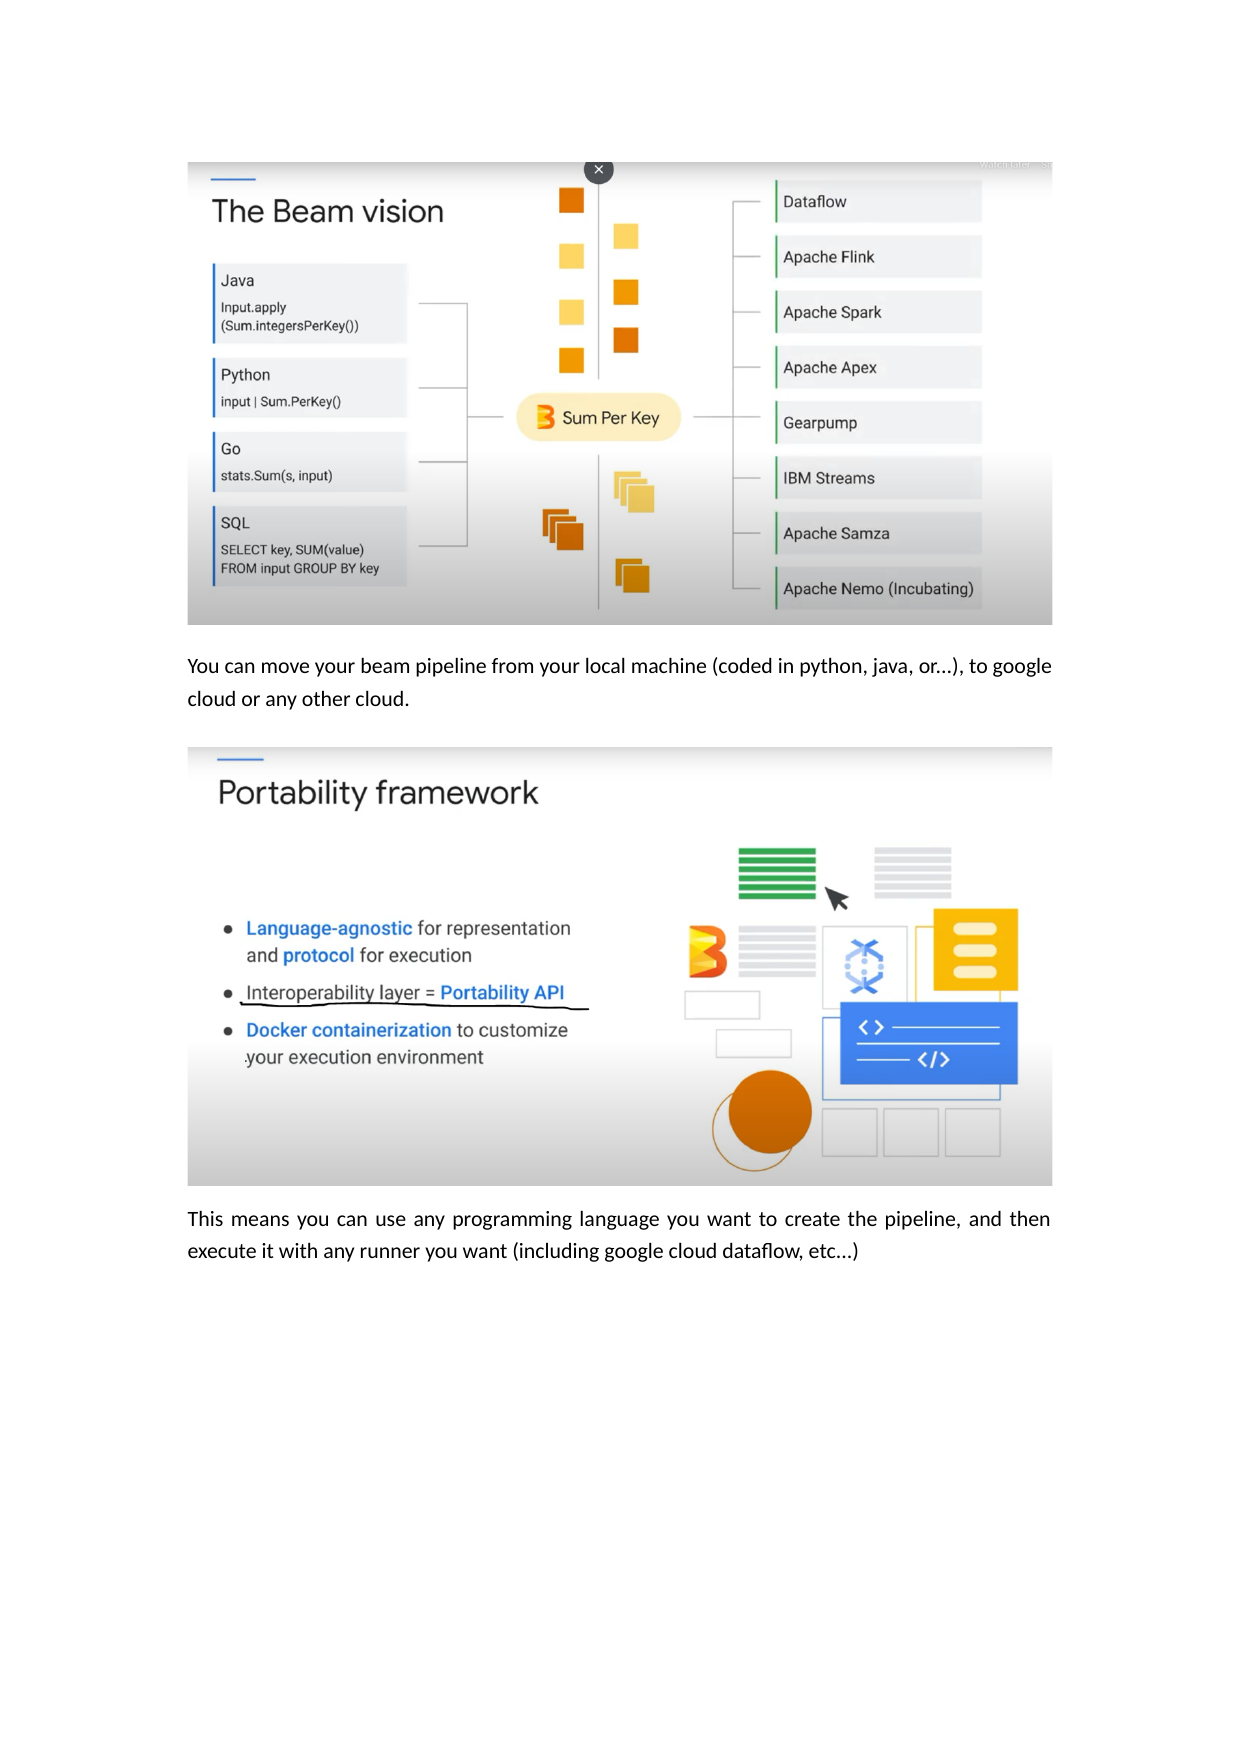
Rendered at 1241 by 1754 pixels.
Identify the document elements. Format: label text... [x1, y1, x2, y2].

text This means you can use any programming language you want to create the pipeline, and then execute it with any runner you want (including google cloud dataflow, etc...) [187, 1202, 1053, 1267]
picture [187, 747, 1053, 1186]
text You can move your beam pipeline from your local machine (coded in python, java, or...), to google cloud or any other cloud. [187, 649, 1053, 714]
picture [187, 162, 1053, 625]
